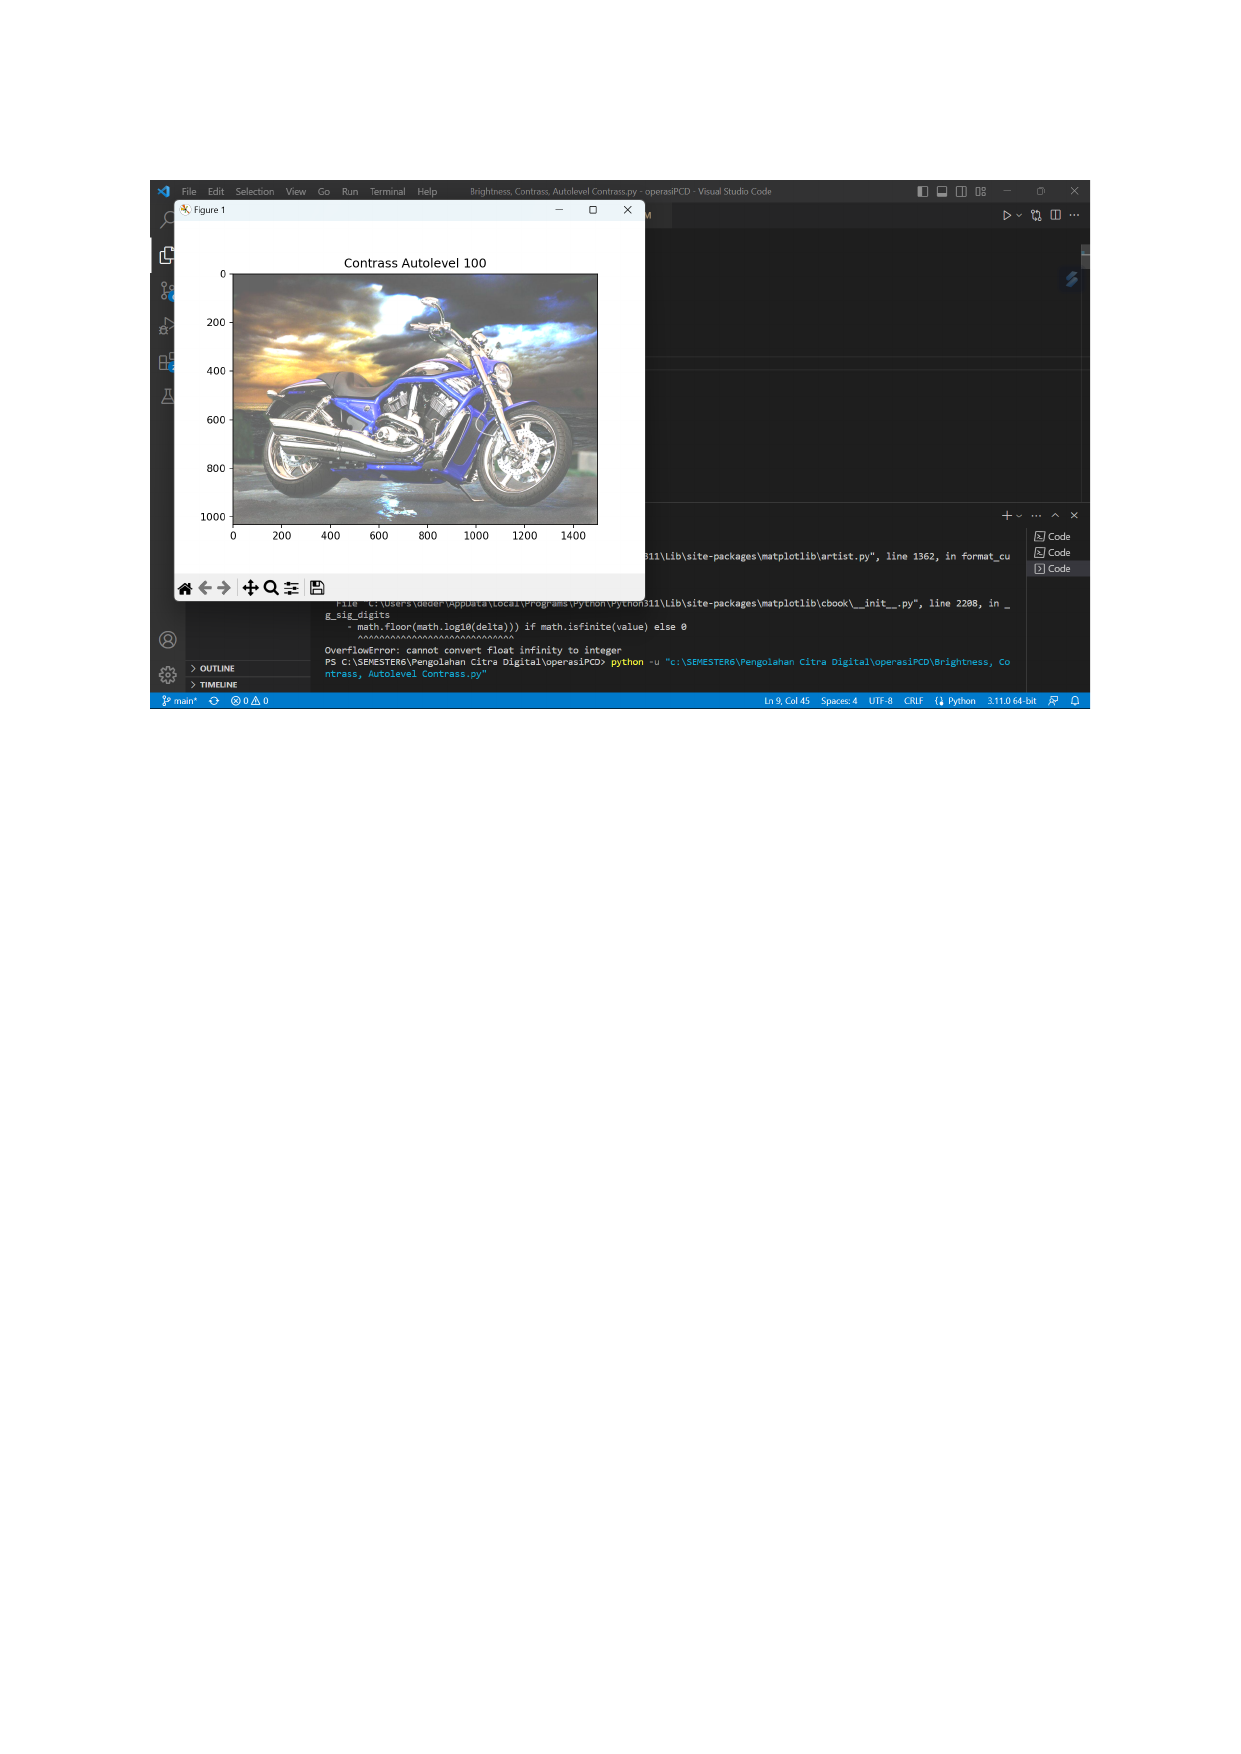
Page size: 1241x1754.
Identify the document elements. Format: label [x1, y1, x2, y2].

picture [150, 180, 1091, 709]
